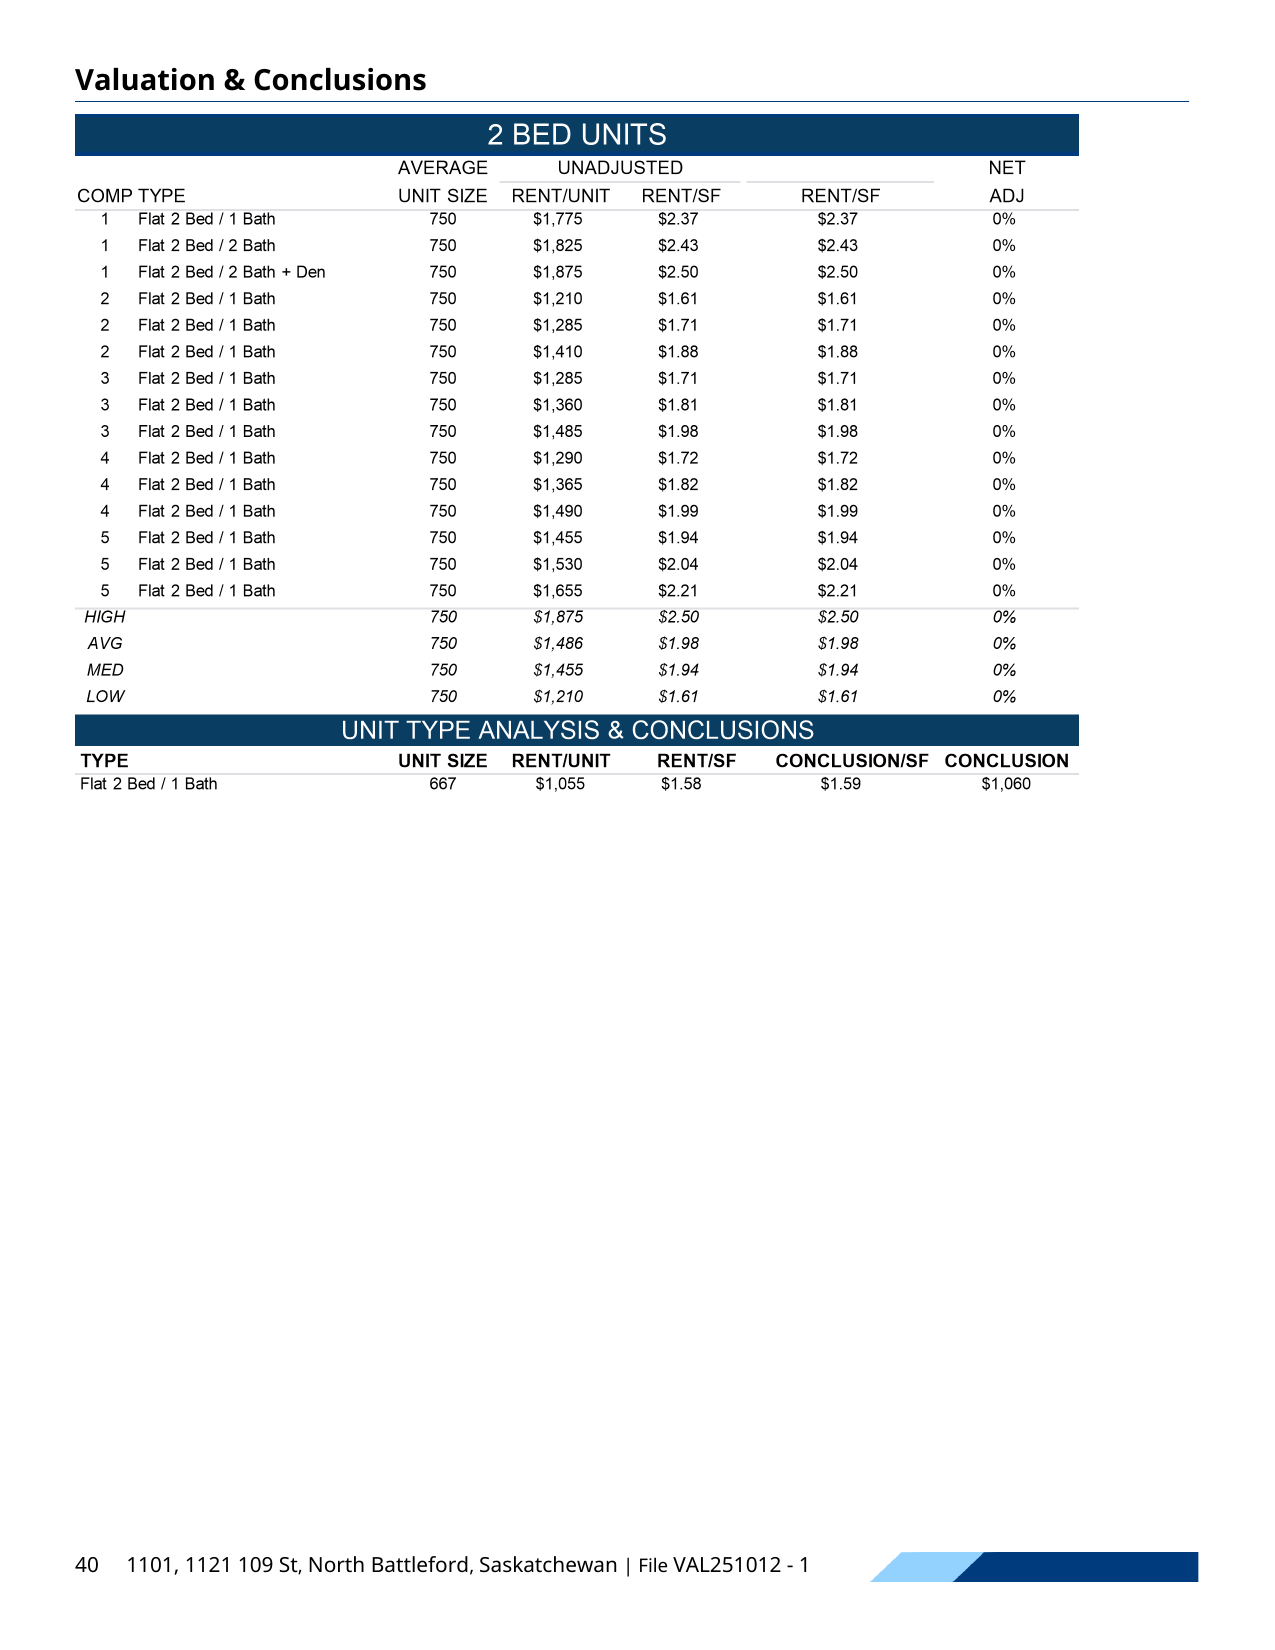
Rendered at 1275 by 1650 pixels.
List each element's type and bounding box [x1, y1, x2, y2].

picture [75, 114, 1079, 802]
picture [815, 1542, 1199, 1582]
